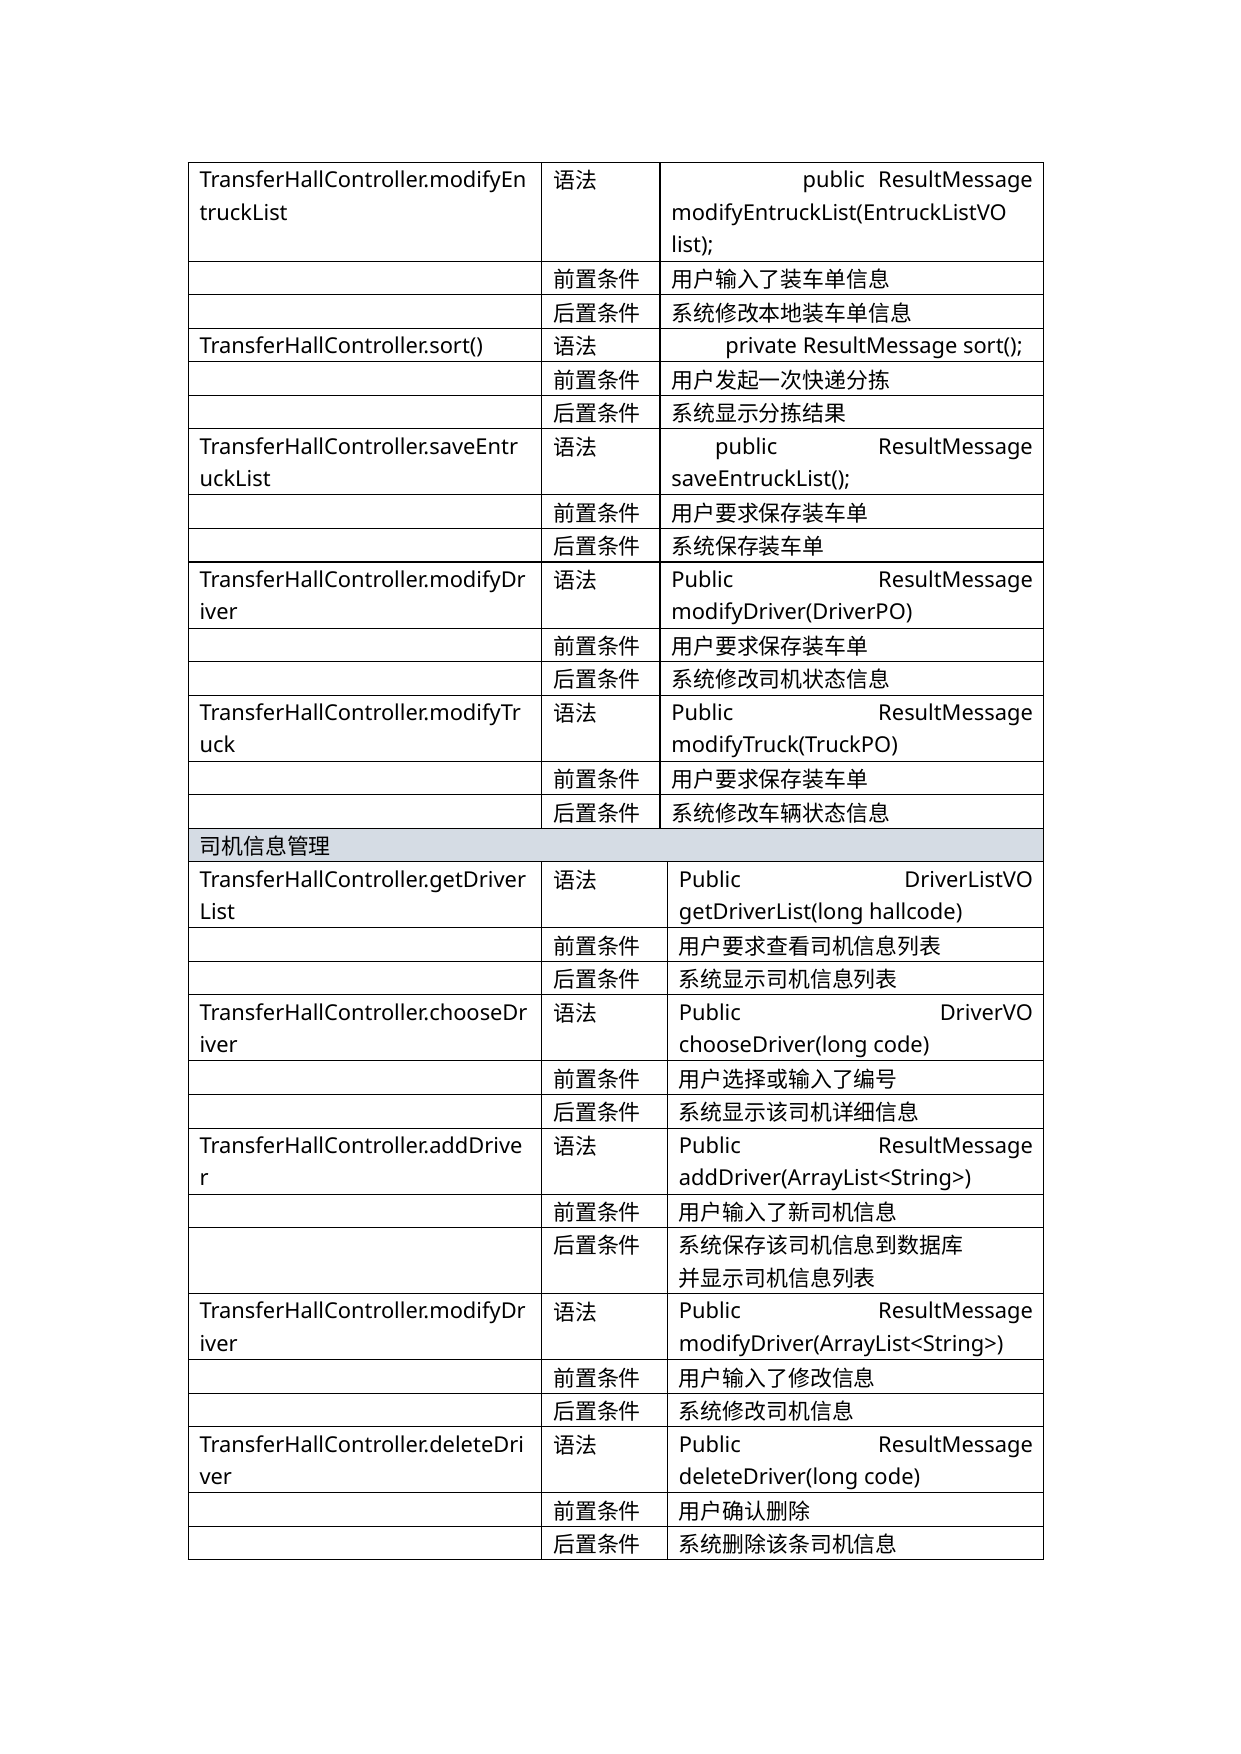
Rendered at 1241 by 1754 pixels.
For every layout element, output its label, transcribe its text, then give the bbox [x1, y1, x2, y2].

table_cell 前置条件 [542, 495, 659, 528]
table_cell TransferHallController.deleteDriver [189, 1427, 541, 1492]
table_cell 前置条件 [542, 1493, 667, 1526]
table_cell 系统修改车辆状态信息 [661, 795, 1043, 828]
table_cell 系统显示司机信息列表 [668, 962, 1043, 994]
table_cell 用户输入了新司机信息 [668, 1195, 1043, 1227]
table_cell Public DriverListVO getDriverList(long hallcode) [668, 862, 1043, 927]
table_cell 前置条件 [542, 362, 659, 395]
table_cell 前置条件 [542, 928, 667, 961]
table_cell 后置条件 [542, 1228, 667, 1293]
table_cell Public ResultMessage modifyDriver(ArrayList<String>) [668, 1294, 1043, 1359]
table_cell 语法 [542, 1427, 667, 1492]
table_cell 用户要求保存装车单 [661, 762, 1043, 794]
table_cell public ResultMessage saveEntruckList(); [661, 429, 1043, 494]
table_cell 后置条件 [542, 1095, 667, 1127]
table_cell [189, 295, 541, 328]
table_cell 语法 [542, 995, 667, 1060]
table_cell 系统保存该司机信息到数据库 并显示司机信息列表 [668, 1228, 1043, 1293]
table_cell TransferHallController.chooseDriver [189, 995, 541, 1060]
table_cell 系统修改司机状态信息 [661, 662, 1043, 694]
table_cell 语法 [542, 563, 659, 627]
table_cell [189, 629, 541, 661]
table_cell [189, 262, 541, 294]
table_cell private ResultMessage sort(); [661, 329, 1043, 361]
table_cell [189, 1095, 541, 1127]
table_cell 后置条件 [542, 1394, 667, 1426]
table_cell 语法 [542, 862, 667, 927]
table_cell 前置条件 [542, 629, 659, 661]
table_cell 语法 [542, 1129, 667, 1193]
table_cell [189, 495, 541, 528]
table_cell TransferHallController.modifyDriver [189, 563, 541, 627]
table_cell 前置条件 [542, 762, 659, 794]
table_cell 语法 [542, 696, 659, 761]
table_cell 用户选择或输入了编号 [668, 1061, 1043, 1094]
table_cell Public DriverVO chooseDriver(long code) [668, 995, 1043, 1060]
table_cell 用户输入了修改信息 [668, 1360, 1043, 1393]
table_cell [189, 1394, 541, 1426]
table_cell [189, 362, 541, 395]
table_cell 系统显示分拣结果 [661, 396, 1043, 428]
table_cell [189, 1061, 541, 1094]
table_cell 用户要求保存装车单 [661, 629, 1043, 661]
table_cell 前置条件 [542, 1360, 667, 1393]
table_cell Public ResultMessage modifyTruck(TruckPO) [661, 696, 1043, 761]
table_cell [189, 1195, 541, 1227]
table_cell 系统修改司机信息 [668, 1394, 1043, 1426]
table_cell 前置条件 [542, 1061, 667, 1094]
table_cell 用户要求保存装车单 [661, 495, 1043, 528]
table_cell 后置条件 [542, 1527, 667, 1559]
table_cell Public ResultMessage addDriver(ArrayList<String>) [668, 1129, 1043, 1193]
table_cell [189, 662, 541, 694]
table_cell [189, 1493, 541, 1526]
table_cell 语法 [542, 1294, 667, 1359]
table_cell [189, 762, 541, 794]
table_cell 后置条件 [542, 396, 659, 428]
table_cell [189, 529, 541, 561]
table_cell 司机信息管理 [189, 829, 1043, 861]
table_cell TransferHallController.modifyTruck [189, 696, 541, 761]
table_cell 语法 [542, 163, 659, 261]
table_cell TransferHallController.modifyDriver [189, 1294, 541, 1359]
table_cell TransferHallController.saveEntruckList [189, 429, 541, 494]
table_cell Public ResultMessage modifyDriver(DriverPO) [661, 563, 1043, 627]
table_cell [189, 1360, 541, 1393]
table_cell 用户要求查看司机信息列表 [668, 928, 1043, 961]
table_cell 后置条件 [542, 795, 659, 828]
table_cell 用户发起一次快递分拣 [661, 362, 1043, 395]
table_cell TransferHallController.addDriver [189, 1129, 541, 1193]
table_cell 系统显示该司机详细信息 [668, 1095, 1043, 1127]
table_cell [189, 1527, 541, 1559]
table_cell public ResultMessage modifyEntruckList(EntruckListVO list); [661, 163, 1043, 261]
table_cell 系统删除该条司机信息 显示司机信息列表 [668, 1527, 1043, 1559]
table_cell [189, 1228, 541, 1293]
table_cell 前置条件 [542, 262, 659, 294]
table_cell 后置条件 [542, 962, 667, 994]
table_cell 系统保存装车单 [661, 529, 1043, 561]
table_cell Public ResultMessage deleteDriver(long code) [668, 1427, 1043, 1492]
table_cell [189, 795, 541, 828]
table_cell TransferHallController.modifyEntruckList [189, 163, 541, 261]
table_cell TransferHallController.sort() [189, 329, 541, 361]
table_cell [189, 962, 541, 994]
table_cell TransferHallController.getDriverList [189, 862, 541, 927]
table_cell 系统修改本地装车单信息 [661, 295, 1043, 328]
table_cell 语法 [542, 429, 659, 494]
table_cell 后置条件 [542, 529, 659, 561]
table_cell 用户确认删除 [668, 1493, 1043, 1526]
table_cell 后置条件 [542, 662, 659, 694]
table_cell [189, 396, 541, 428]
table_cell 后置条件 [542, 295, 659, 328]
table_cell 用户输入了装车单信息 [661, 262, 1043, 294]
table_cell 前置条件 [542, 1195, 667, 1227]
table_cell 语法 [542, 329, 659, 361]
table_cell [189, 928, 541, 961]
